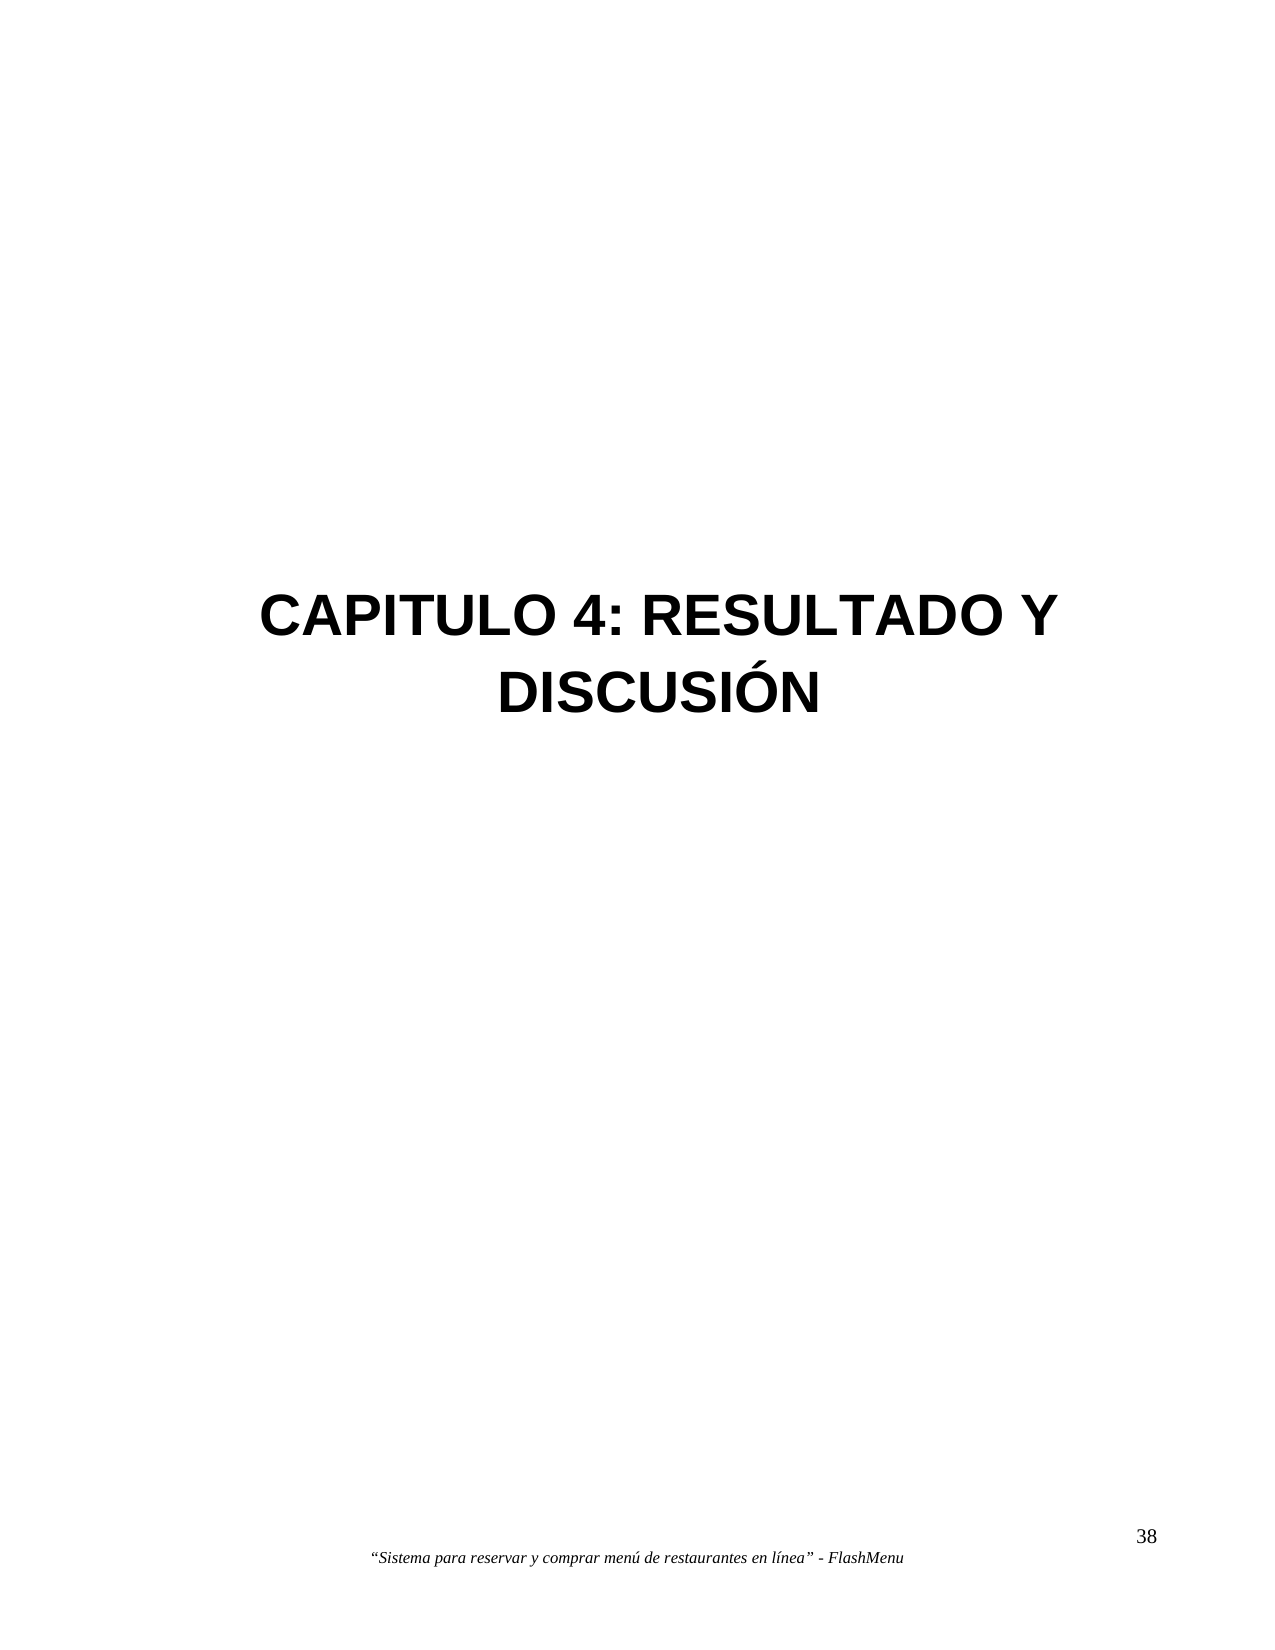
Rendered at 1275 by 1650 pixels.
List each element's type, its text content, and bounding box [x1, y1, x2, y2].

list CAPITULO 4: RESULTADO Y DISCUSIÓN [162, 581, 1157, 725]
